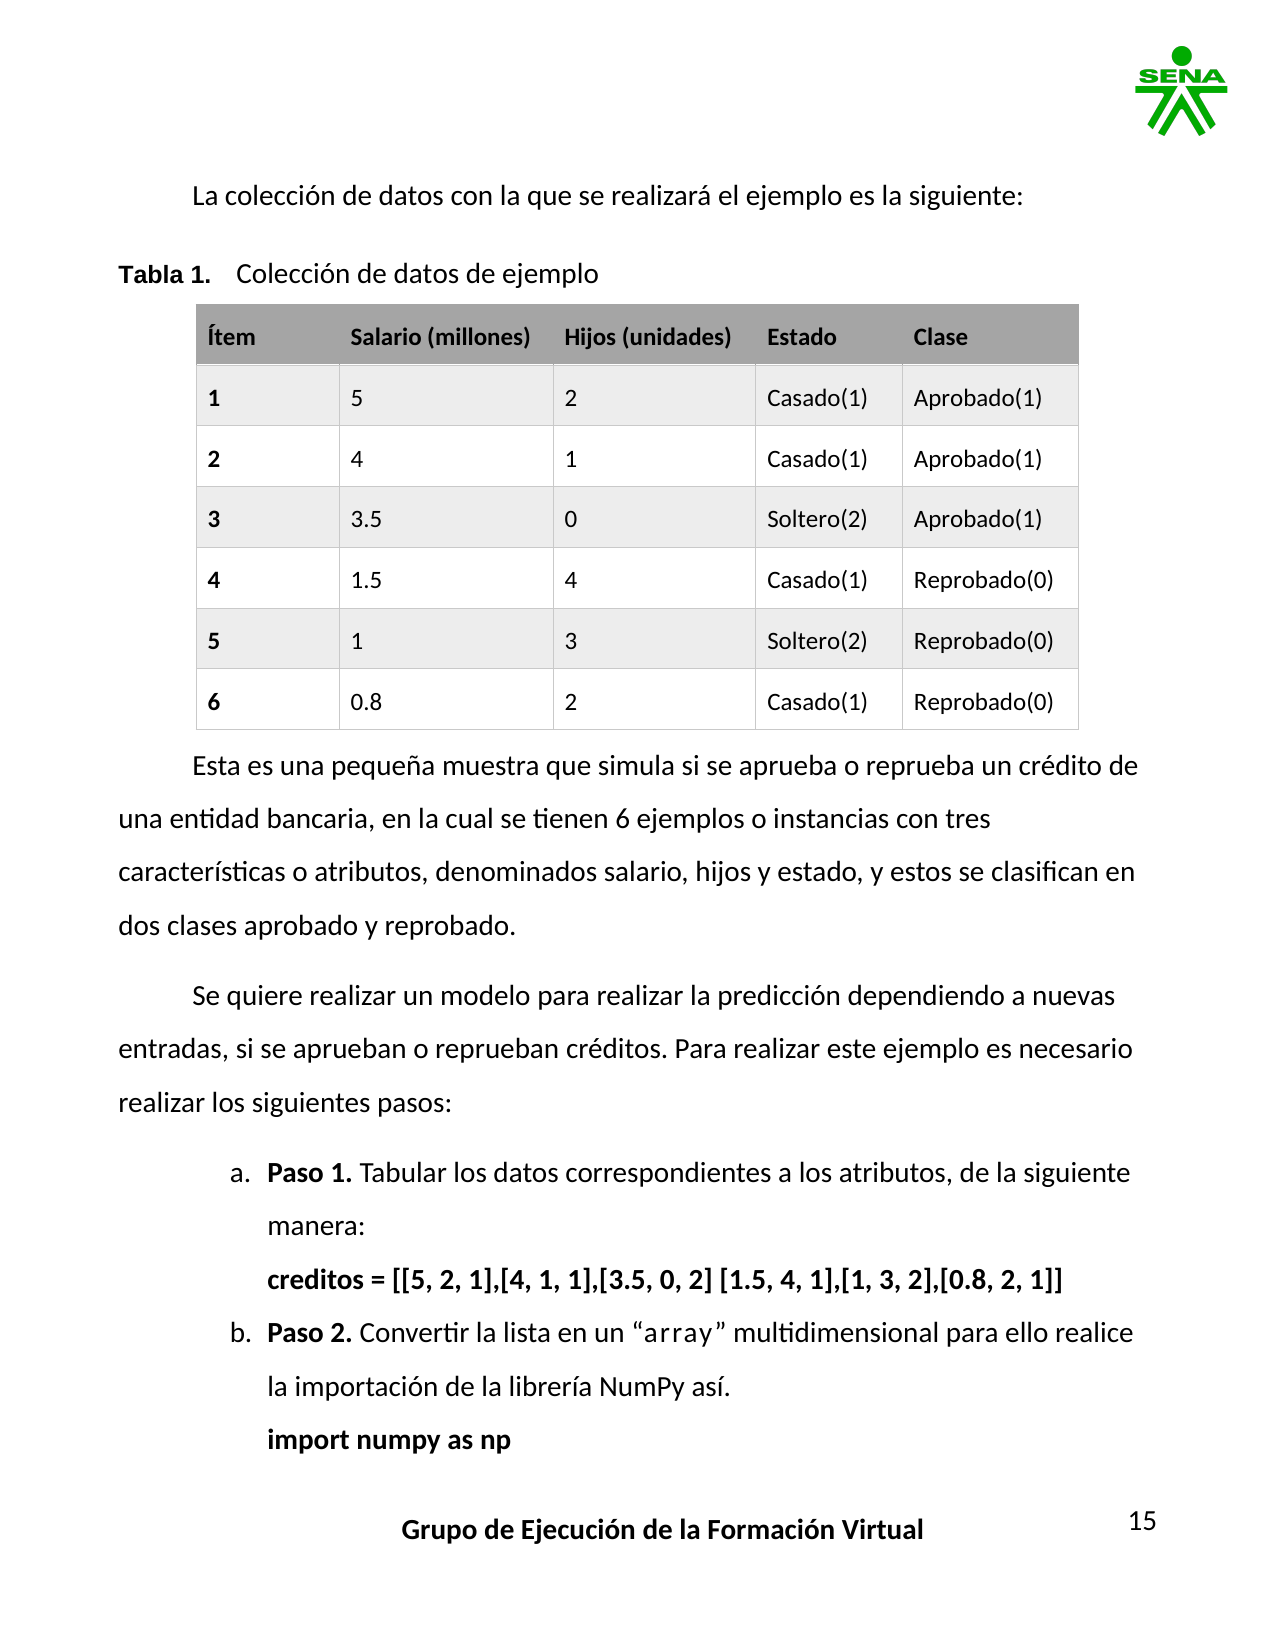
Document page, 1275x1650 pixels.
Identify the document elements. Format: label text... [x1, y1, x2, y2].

table_cell 5 [197, 609, 339, 668]
table_cell 5 [340, 366, 553, 425]
table_cell 0.8 [340, 669, 553, 729]
table_cell 2 [554, 366, 755, 425]
text Esta es una pequeña muestra que simula si se aprueba o reprueba un crédito de una entidad bancaria, en la cual se tienen 6 ejemplos o instancias con tres características o atributos, denominados salario, hijos y estado, y estos se clasifican en dos clases aprobado y reprobado. [118, 747, 1157, 942]
table_cell 3 [197, 487, 339, 547]
table_cell 2 [197, 426, 339, 486]
text Se quiere realizar un modelo para realizar la predicción dependiendo a nuevas entradas, si se aprueban o reprueban créditos. Para realizar este ejemplo es necesario realizar los siguientes pasos: [118, 977, 1157, 1119]
table_cell Casado(1) [756, 669, 902, 729]
table_cell 0 [554, 487, 755, 547]
table_cell 2 [554, 669, 755, 729]
table_cell Casado(1) [756, 548, 902, 607]
table_cell 4 [340, 426, 553, 486]
list Paso 2. Convertir la lista en un “array” multidimensional para ello realice la importación de la librería NumPy así. [229, 1314, 1157, 1403]
table_cell Casado(1) [756, 426, 902, 486]
table_cell 6 [197, 669, 339, 729]
table_cell Aprobado(1) [903, 487, 1078, 547]
table_cell 4 [554, 548, 755, 607]
table_cell 1 [554, 426, 755, 486]
table_cell Reprobado(0) [903, 609, 1078, 668]
table_cell 1.5 [340, 548, 553, 607]
table_cell Casado(1) [756, 366, 902, 425]
table_cell 1 [340, 609, 553, 668]
table_cell Reprobado(0) [903, 548, 1078, 607]
list Paso 1. Tabular los datos correspondientes a los atributos, de la siguiente manera: [229, 1154, 1157, 1243]
text La colección de datos con la que se realizará el ejemplo es la siguiente: [118, 177, 1157, 213]
table_cell Reprobado(0) [903, 669, 1078, 729]
table_cell 4 [197, 548, 339, 607]
table_cell Soltero(2) [756, 609, 902, 668]
table_cell Aprobado(1) [903, 426, 1078, 486]
table_header Clase [903, 305, 1078, 364]
list creditos = [[5, 2, 1],[4, 1, 1],[3.5, 0, 2] [1.5, 4, 1],[1, 3, 2],[0.8, 2, 1]] [267, 1261, 1157, 1296]
table_header Ítem [197, 305, 339, 364]
table_cell Soltero(2) [756, 487, 902, 547]
table_header Hijos (unidades) [554, 305, 755, 364]
table_cell 3 [554, 609, 755, 668]
picture [1135, 46, 1228, 136]
table_cell 1 [197, 366, 339, 425]
text Colección de datos de ejemplo [118, 256, 1157, 291]
table_header Estado [756, 305, 902, 364]
table_cell 3.5 [340, 487, 553, 547]
table_cell Aprobado(1) [903, 366, 1078, 425]
list import numpy as np [267, 1421, 1157, 1457]
table_header Salario (millones) [340, 305, 553, 364]
